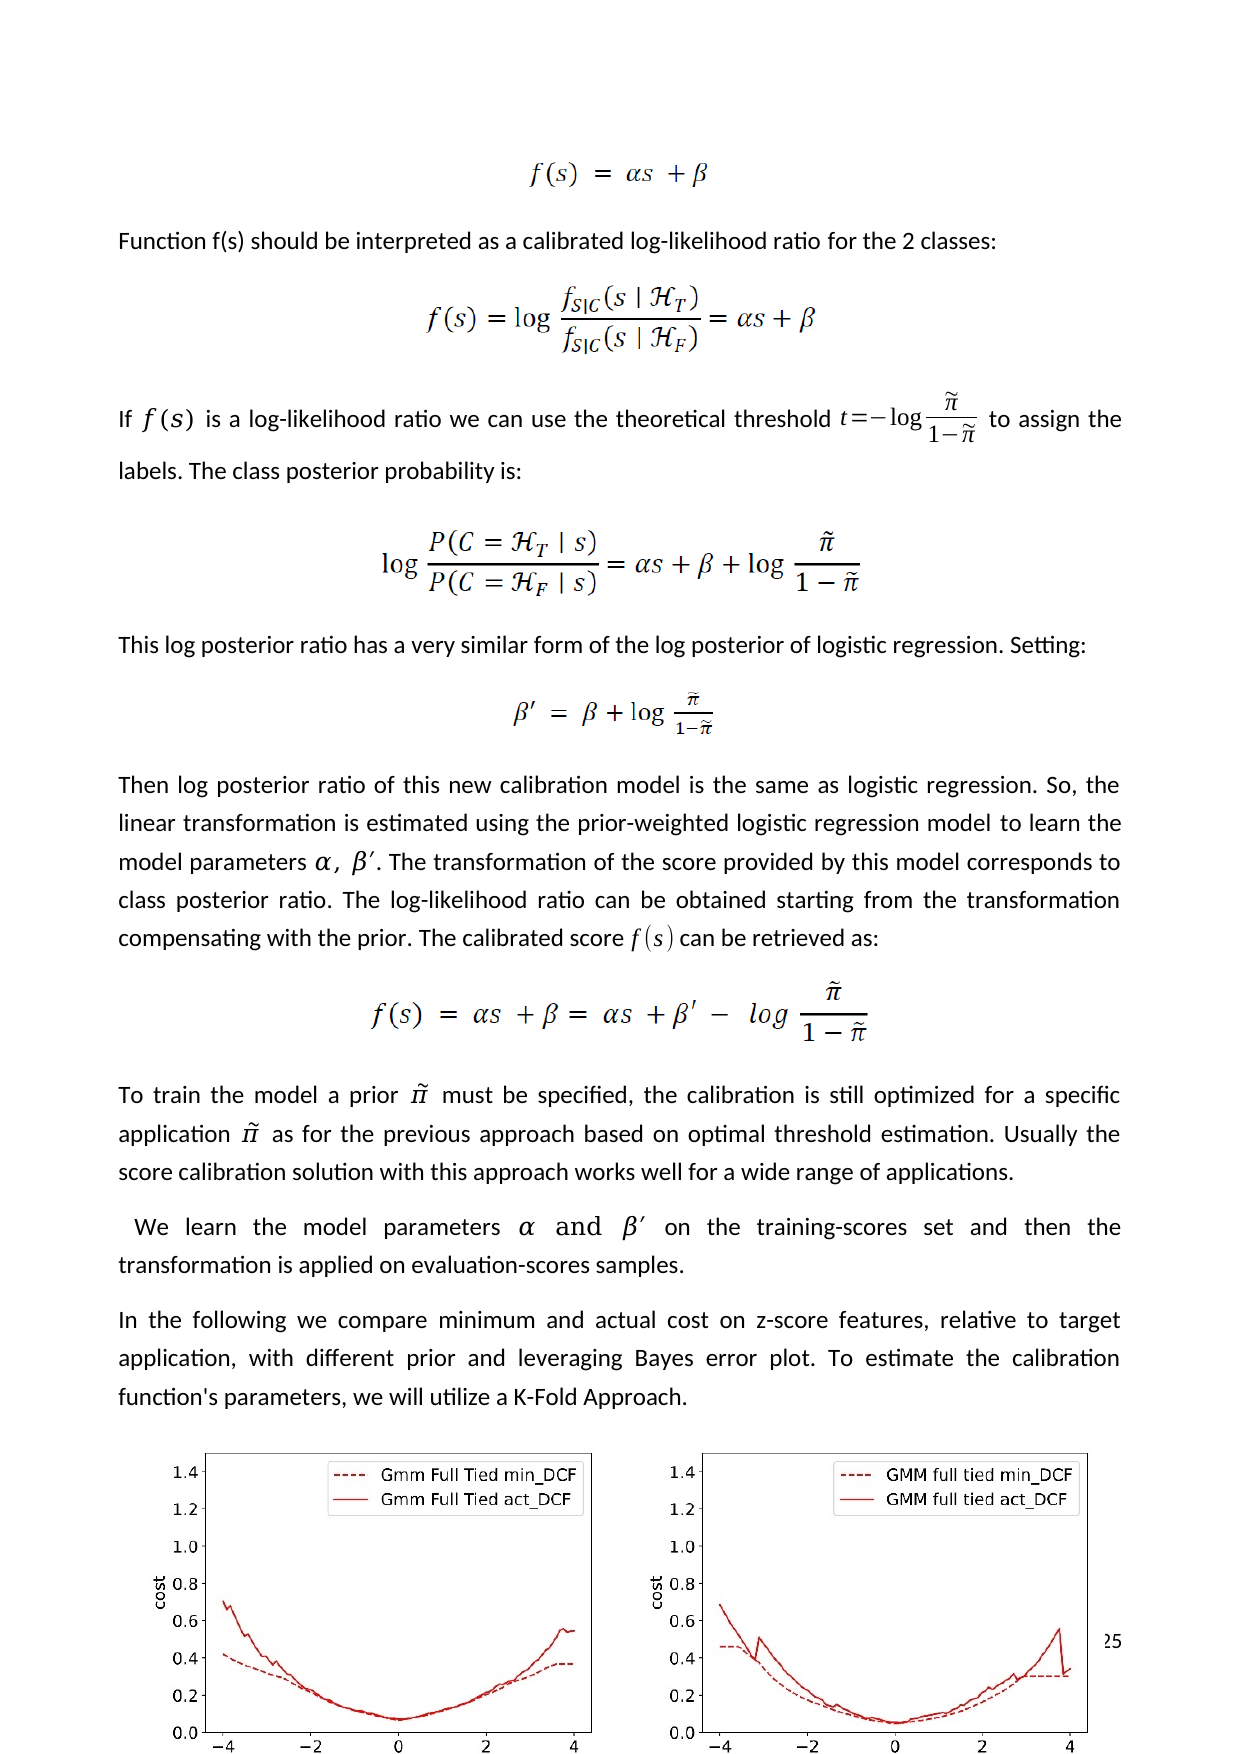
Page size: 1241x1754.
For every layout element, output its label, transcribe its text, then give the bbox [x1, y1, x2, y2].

text Function f(s) should be interpreted as a calibrated log-likelihood ratio for the 2 classes: [118, 226, 1122, 256]
text If 𝑓(𝑠) is a log-likelihood ratio we can use the theoretical threshold to assign the labels. The class posterior probability is: [118, 389, 1122, 486]
text This log posterior ratio has a very similar form of the log posterior of logistic regression. Setting: [118, 629, 1122, 660]
text We learn the model parameters 𝛼 and 𝛽′ on the training-scores set and then the transformation is applied on evaluation-scores samples. [118, 1211, 1122, 1280]
text Then log posterior ratio of this new calibration model is the same as logistic regression. So, the linear transformation is estimated using the prior-weighted logistic regression model to learn the model parameters 𝛼, 𝛽′. The transformation of the score provided by this model corresponds to class posterior ratio. The log-likelihood ratio can be obtained starting from the transformation compensating with the prior. The calibrated score can be retrieved as: [118, 769, 1122, 953]
picture [521, 147, 719, 203]
picture [632, 1435, 1105, 1754]
picture [352, 977, 888, 1056]
picture [511, 684, 729, 746]
text In the following we compare minimum and actual cost on z-score features, relative to target application, with different prior and leveraging Bayes error plot. To estimate the calibration function's parameters, we will utilize a K-Fold Approach. [118, 1304, 1122, 1411]
picture [135, 1435, 609, 1754]
picture [417, 280, 824, 366]
picture [363, 510, 878, 607]
text To train the model a prior 𝜋̃ must be specified, the calibration is still optimized for a specific application 𝜋̃ as for the previous approach based on optimal threshold estimation. Usually the score calibration solution with this approach works well for a wide range of applications. [118, 1079, 1122, 1187]
